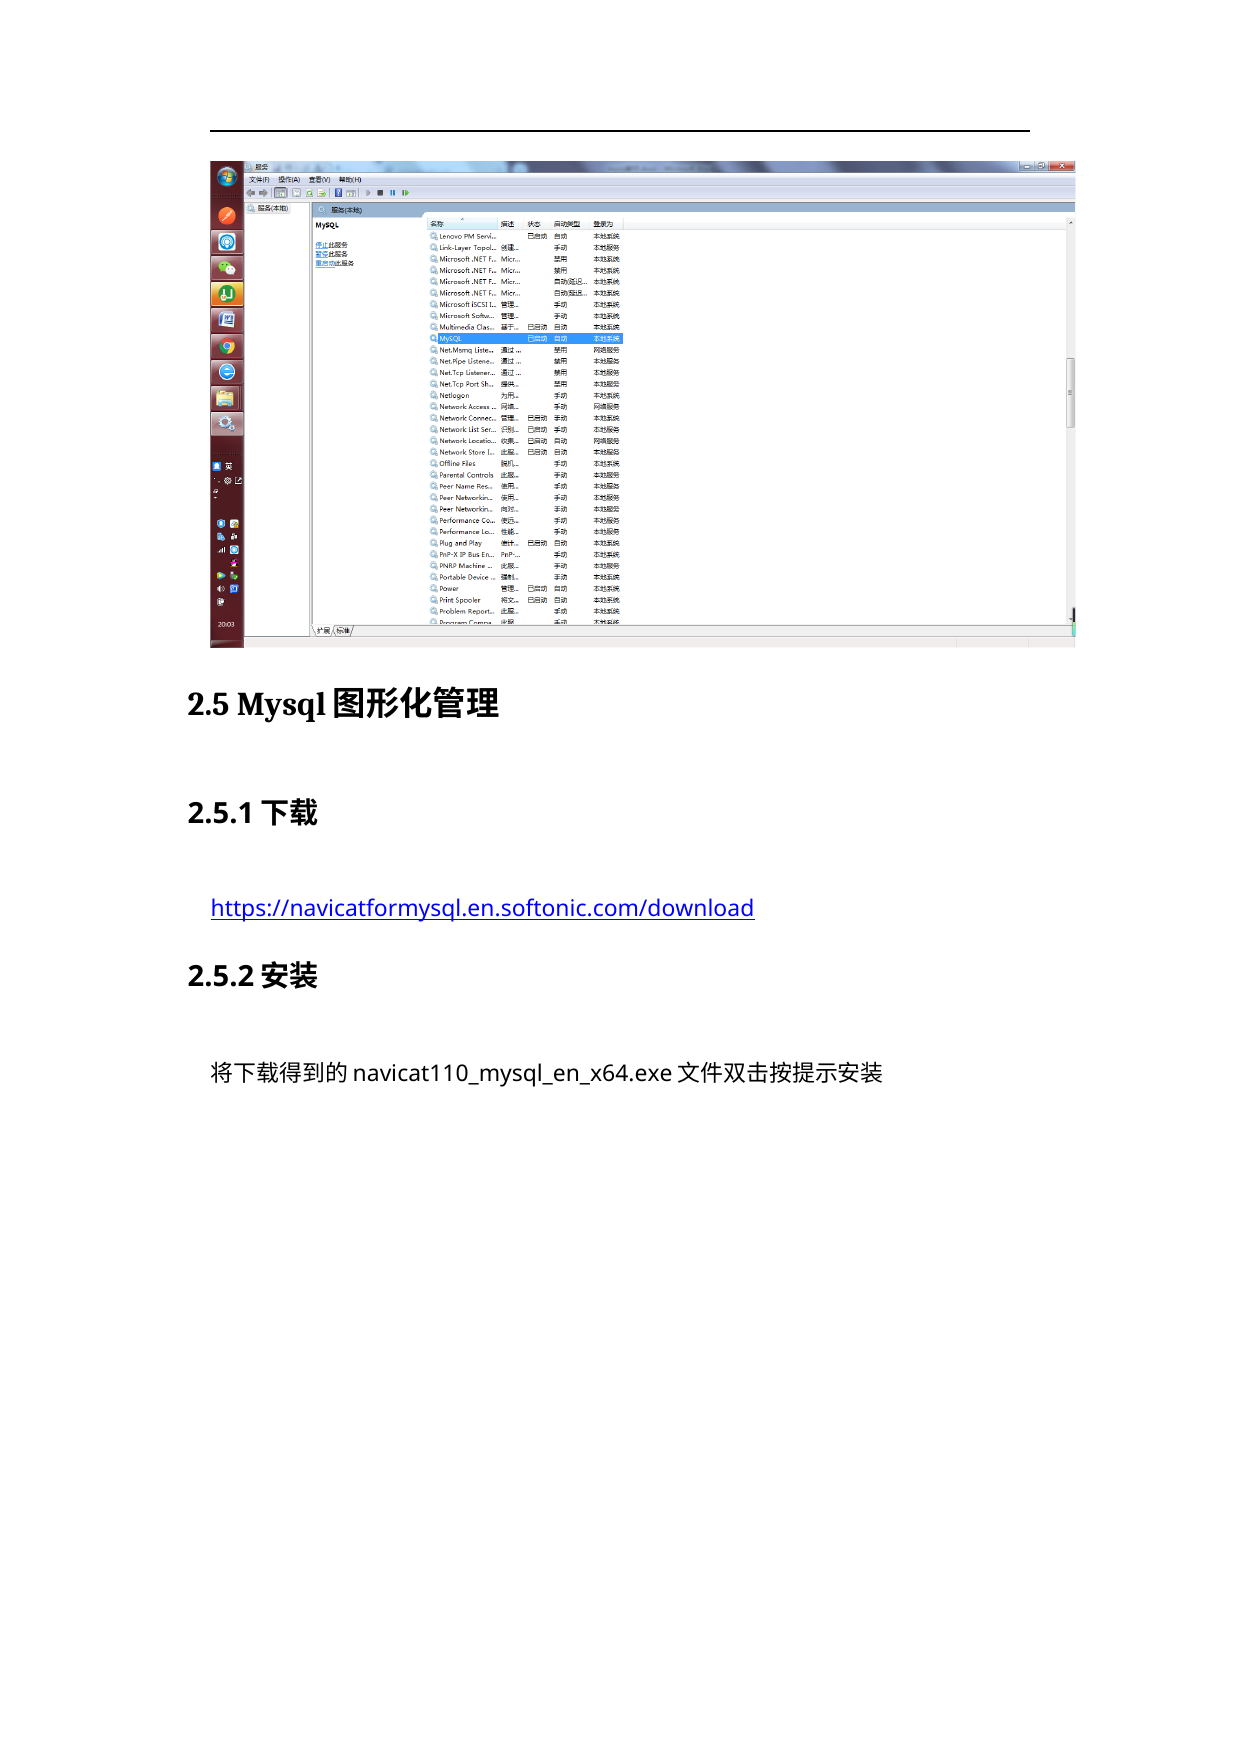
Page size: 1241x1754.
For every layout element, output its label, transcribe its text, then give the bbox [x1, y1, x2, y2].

subtitle 2.5 Mysql图形化管理 [187, 677, 1030, 725]
text https://navicatformysql.en.softonic.com/download [210, 892, 1030, 923]
picture [210, 161, 1076, 648]
text 将下载得到的navicat110_mysql_en_x64.exe文件双击按提示安装 [210, 1055, 1030, 1088]
subtitle 2.5.1下载 [187, 789, 1030, 832]
subtitle 2.5.2安装 [187, 952, 1030, 995]
